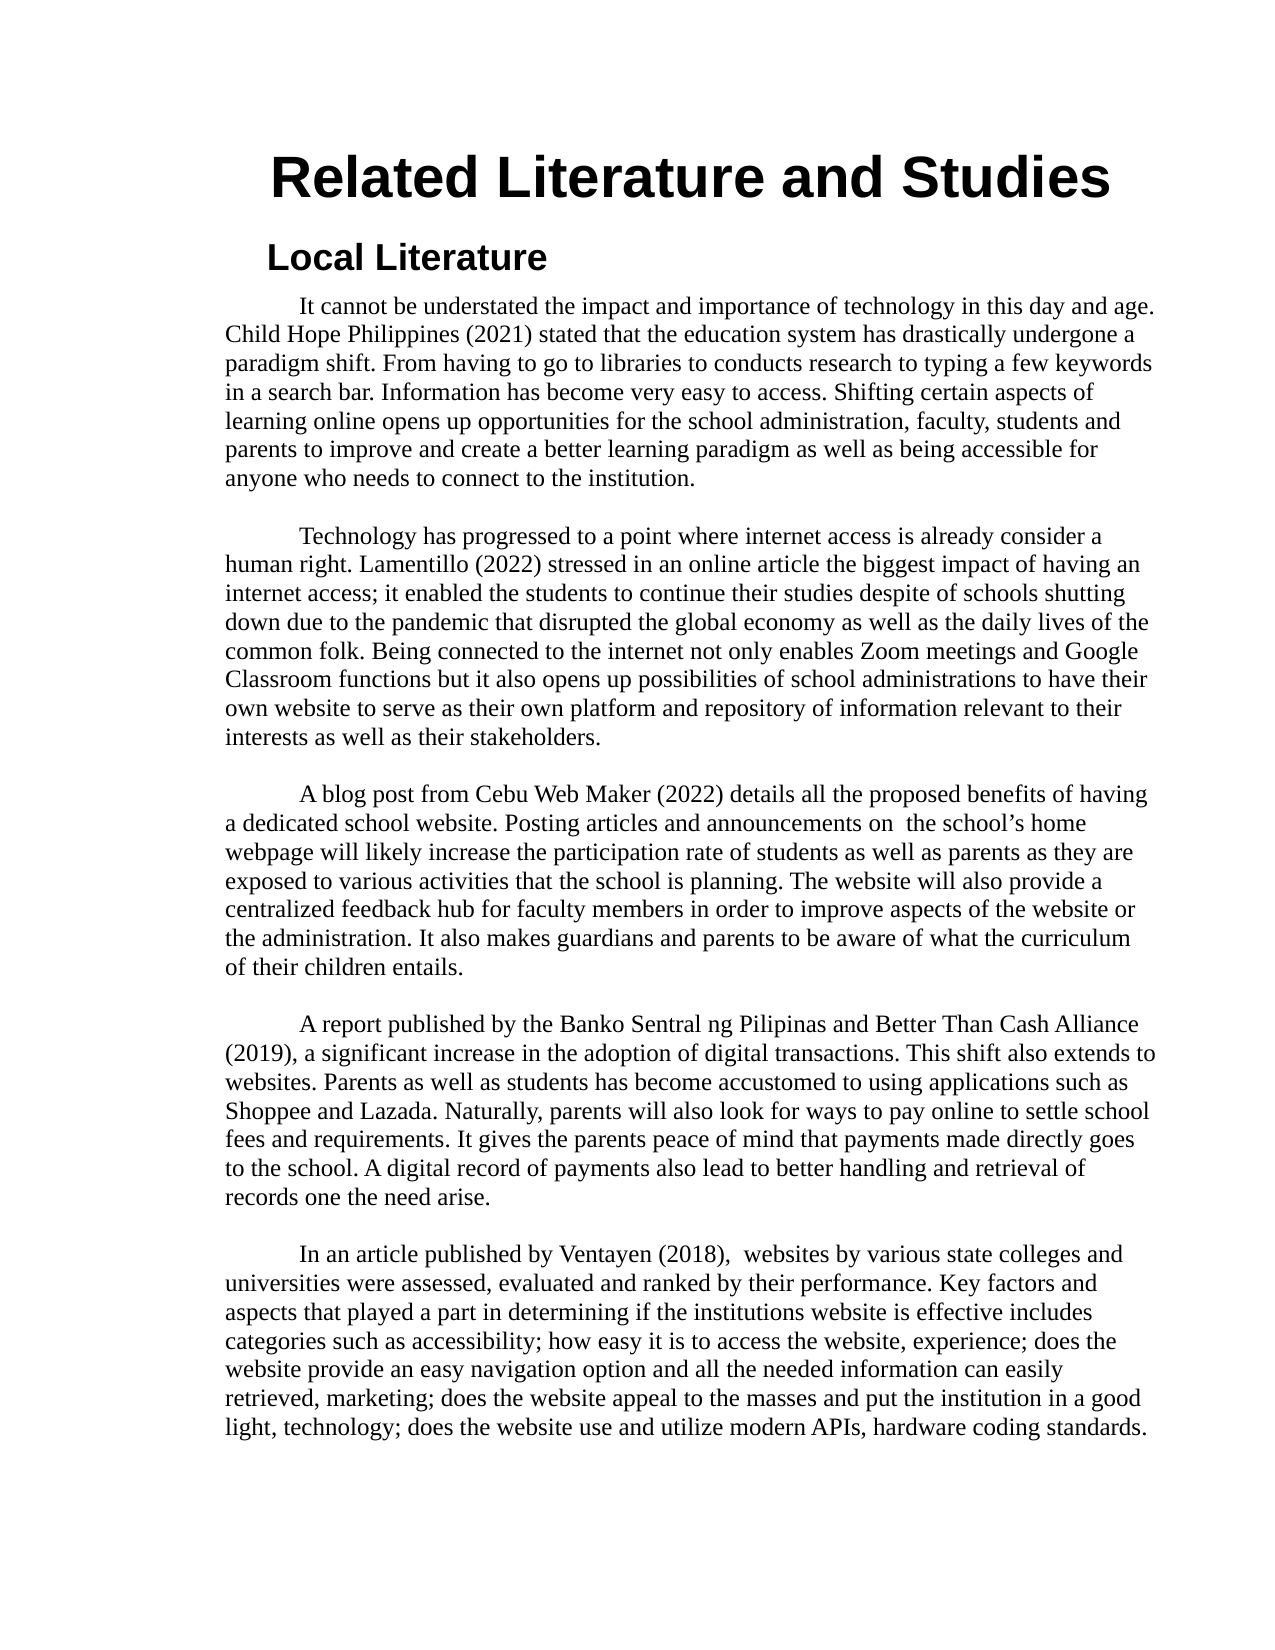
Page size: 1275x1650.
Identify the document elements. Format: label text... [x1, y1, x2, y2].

subtitle Local Literature [225, 235, 1157, 278]
text Technology has progressed to a point where internet access is already consider a human right. Lamentillo (2022) stressed in an online article the biggest impact of having an internet access; it enabled the students to continue their studies despite of schools shutting down due to the pandemic that disrupted the global economy as well as the daily lives of the common folk. Being connected to the internet not only enables Zoom meetings and Google Classroom functions but it also opens up possibilities of school administrations to have their own website to serve as their own platform and repository of information relevant to their interests as well as their stakeholders. [225, 521, 1157, 751]
text It cannot be understated the impact and importance of technology in this day and age. Child Hope Philippines (2021) stated that the education system has drastically undergone a paradigm shift. From having to go to libraries to conducts research to typing a few keywords in a search bar. Information has become very easy to access. Shifting certain aspects of learning online opens up opportunities for the school administration, faculty, students and parents to improve and create a better learning paradigm as well as being accessible for anyone who needs to connect to the institution. [225, 291, 1157, 492]
text In an article published by Ventayen (2018), websites by various state colleges and universities were assessed, evaluated and ranked by their performance. Key factors and aspects that played a part in determining if the institutions website is effective includes categories such as accessibility; how easy it is to access the website, experience; does the website provide an easy navigation option and all the needed information can easily retrieved, marketing; does the website appeal to the masses and put the institution in a good light, technology; does the website use and utilize modern APIs, hardware coding standards. [225, 1239, 1157, 1441]
text A report published by the Banko Sentral ng Pilipinas and Better Than Cash Alliance (2019), a significant increase in the adoption of digital transactions. This shift also extends to websites. Parents as well as students has become accustomed to using applications such as Shoppee and Lazada. Naturally, parents will also look for ways to pay online to settle school fees and requirements. It gives the parents peace of mind that payments made directly goes to the school. A digital record of payments also lead to better handling and retrieval of records one the need arise. [225, 1009, 1157, 1211]
text A blog post from Cebu Web Maker (2022) details all the proposed benefits of having a dedicated school website. Posting articles and announcements on the school’s home webpage will likely increase the participation rate of students as well as parents as they are exposed to various activities that the school is planning. The website will also provide a centralized feedback hub for faculty members in order to improve aspects of the website or the administration. It also makes guardians and parents to be aware of what the curriculum of their children entails. [225, 779, 1157, 981]
title Related Literature and Studies [225, 143, 1157, 210]
